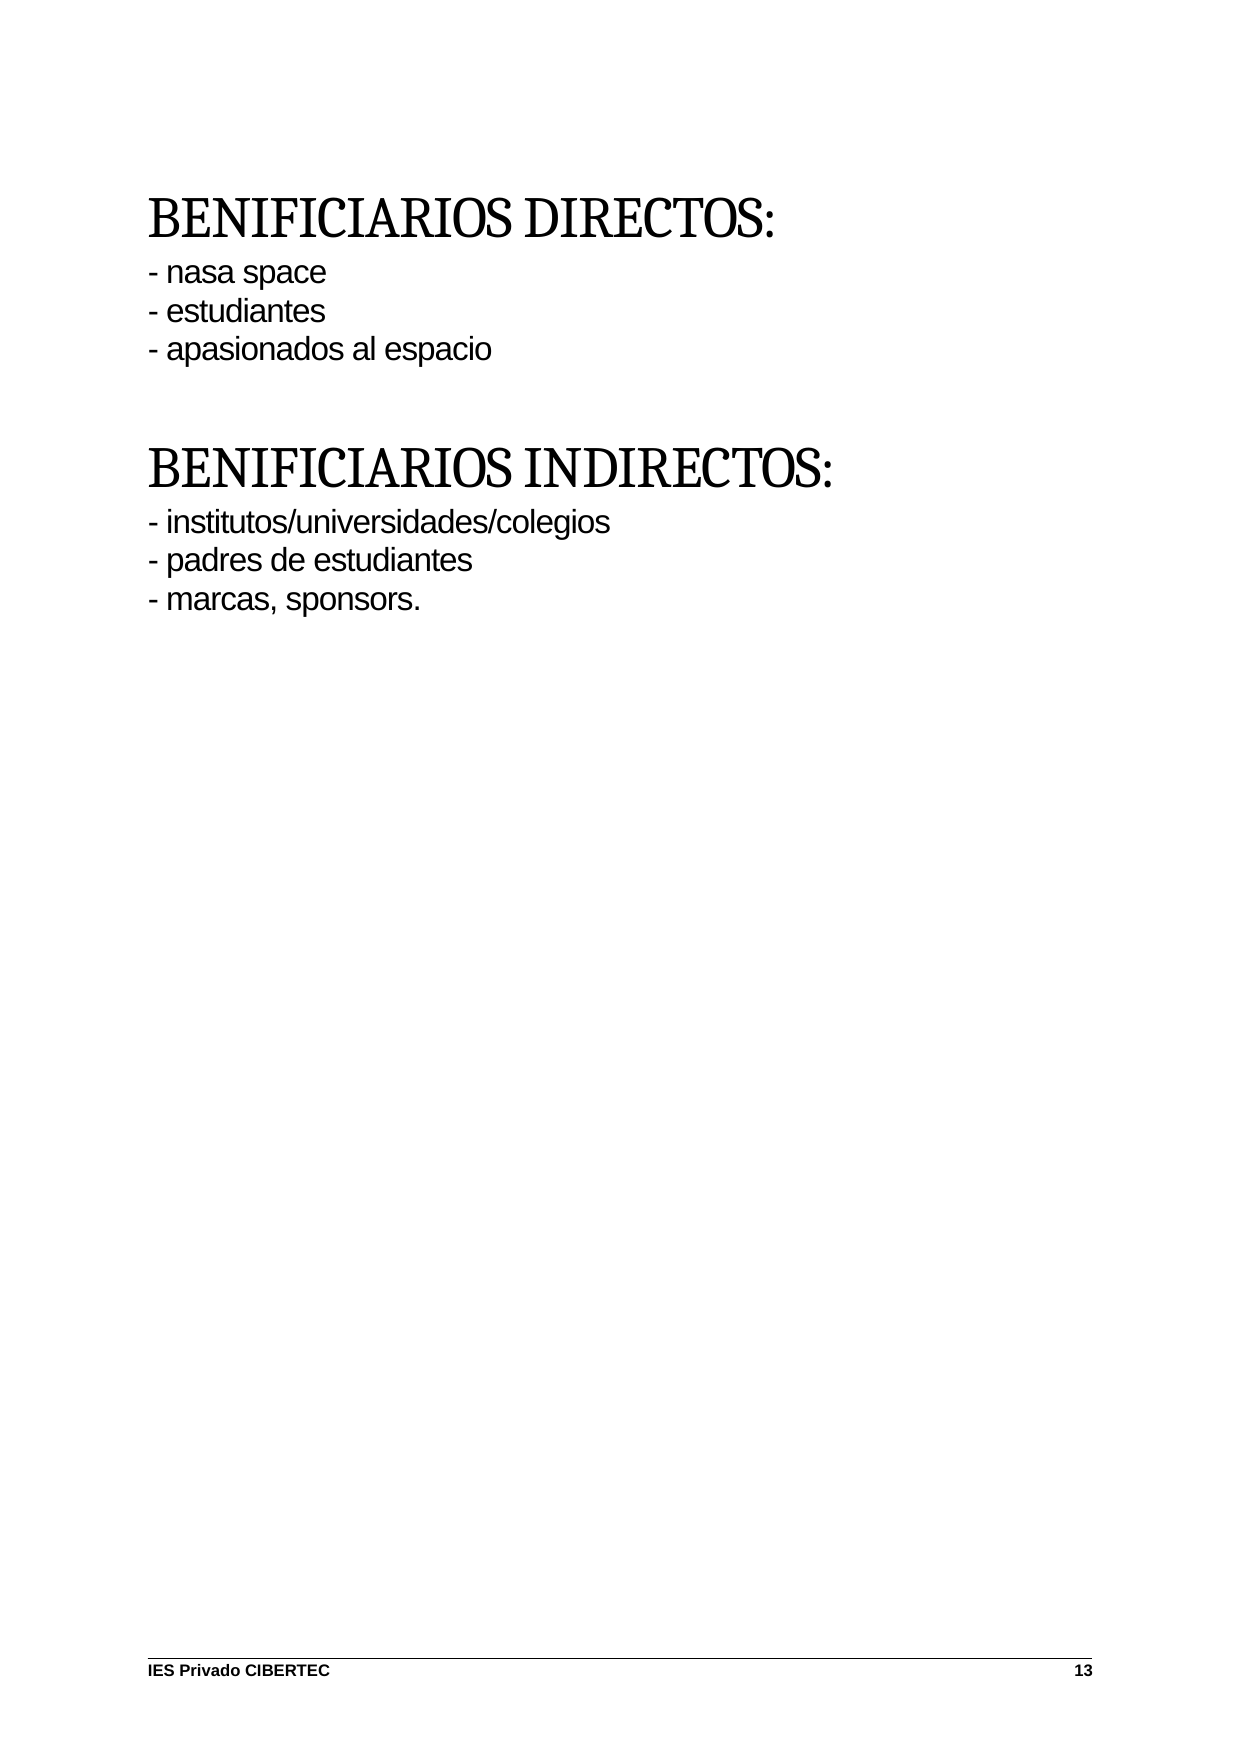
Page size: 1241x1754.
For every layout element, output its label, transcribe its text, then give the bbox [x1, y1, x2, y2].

title BENIFICIARIOS DIRECTOS: - nasa space - estudiantes - apasionados al espacio [148, 118, 1092, 368]
title BENIFICIARIOS INDIRECTOS: - institutos/universidades/colegios [148, 368, 1092, 540]
title - padres de estudiantes - marcas, sponsors. [148, 540, 1092, 617]
